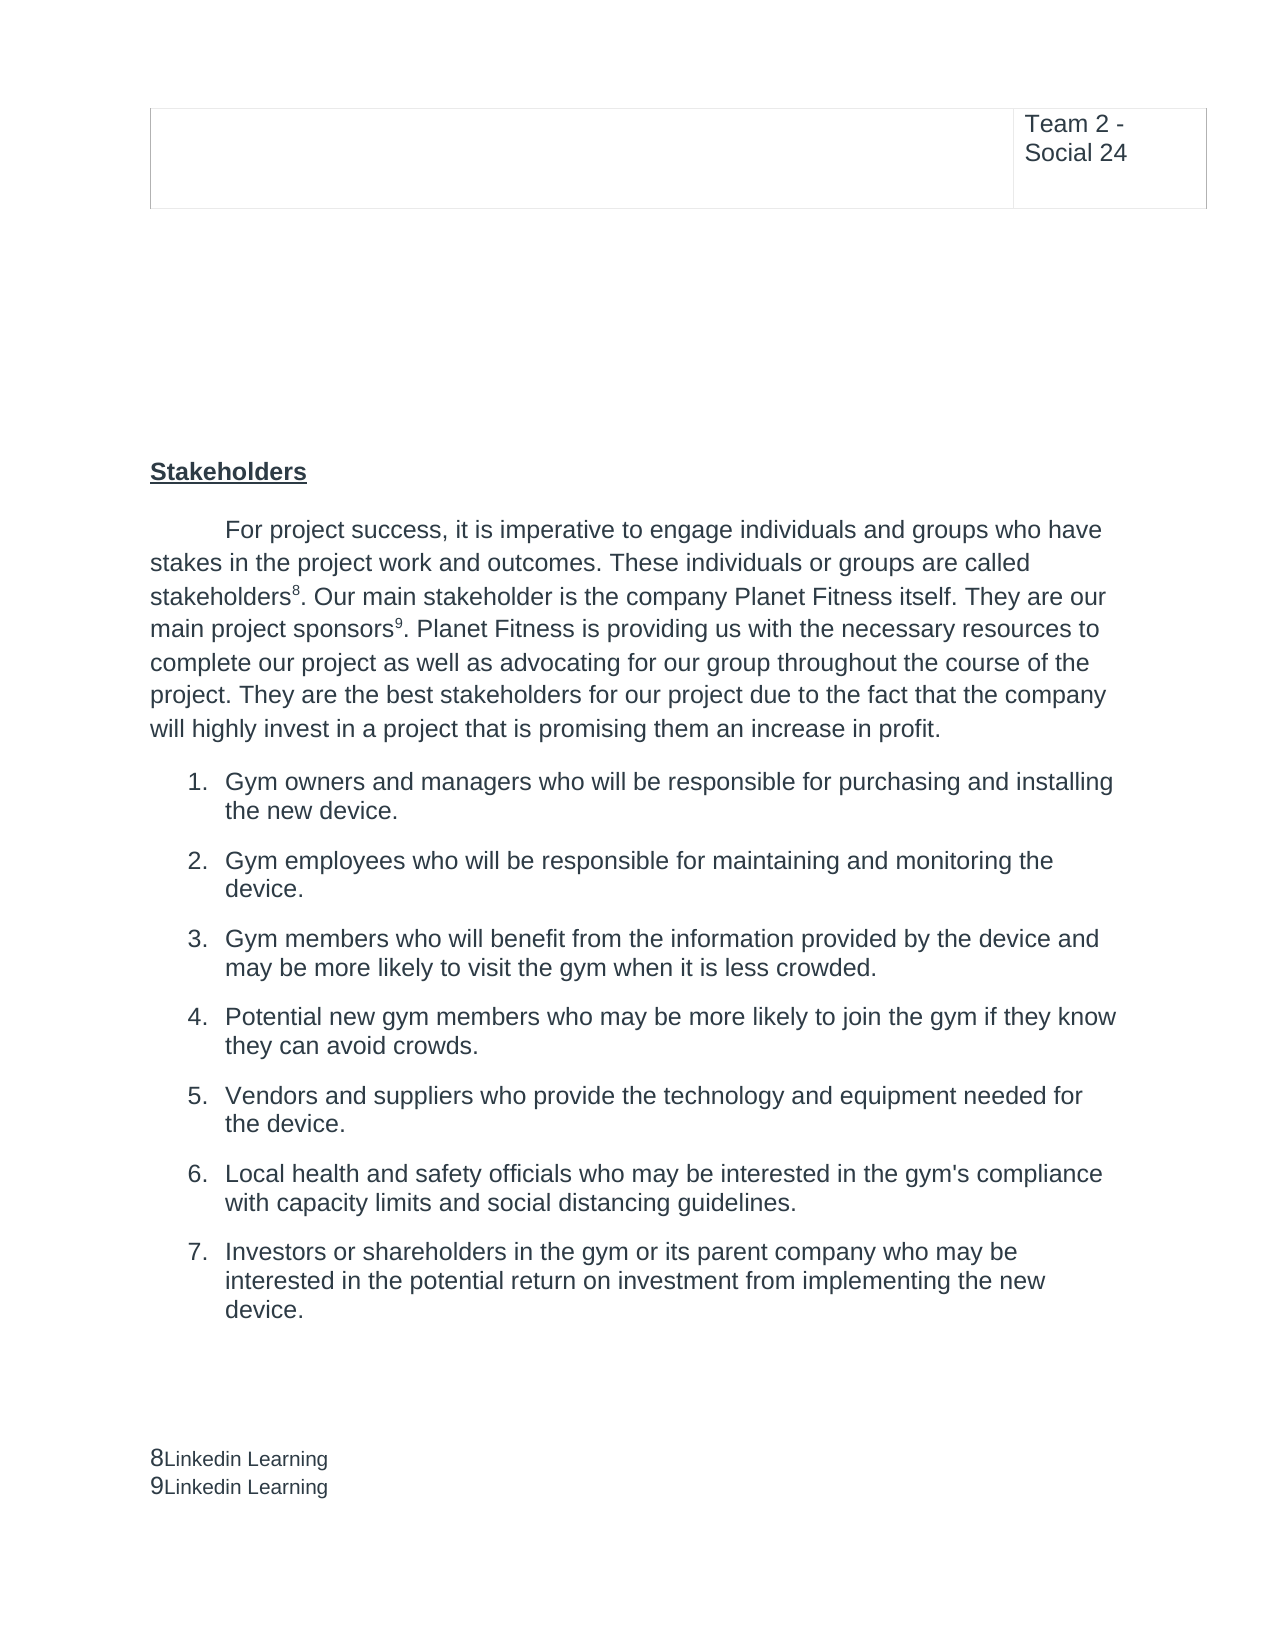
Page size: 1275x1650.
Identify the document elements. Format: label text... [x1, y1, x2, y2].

list Potential new gym members who may be more likely to join the gym if they know they can avoid crowds. [187, 1002, 1125, 1060]
list Investors or shareholders in the gym or its parent company who may be interested in the potential return on investment from implementing the new device. [187, 1237, 1125, 1324]
list Gym members who will benefit from the information provided by the device and may be more likely to visit the gym when it is less crowded. [187, 924, 1125, 982]
text For project success, it is imperative to engage individuals and groups who have stakes in the project work and outcomes. These individuals or groups are called stakeholders. Our main stakeholder is the company Planet Fitness itself. They are our main project sponsors. Planet Fitness is providing us with the necessary resources to complete our project as well as advocating for our group throughout the course of the project. They are the best stakeholders for our project due to the fact that the company will highly invest in a project that is promising them an increase in profit. [150, 515, 1125, 742]
subtitle Stakeholders [150, 457, 1125, 486]
list Vendors and suppliers who provide the technology and equipment needed for the device. [187, 1081, 1125, 1138]
list Local health and safety officials who may be interested in the gym's compliance with capacity limits and social distancing guidelines. [187, 1159, 1125, 1217]
list Gym owners and managers who will be responsible for purchasing and installing the new device. [187, 767, 1125, 825]
list Gym employees who will be responsible for maintaining and monitoring the device. [187, 846, 1125, 903]
